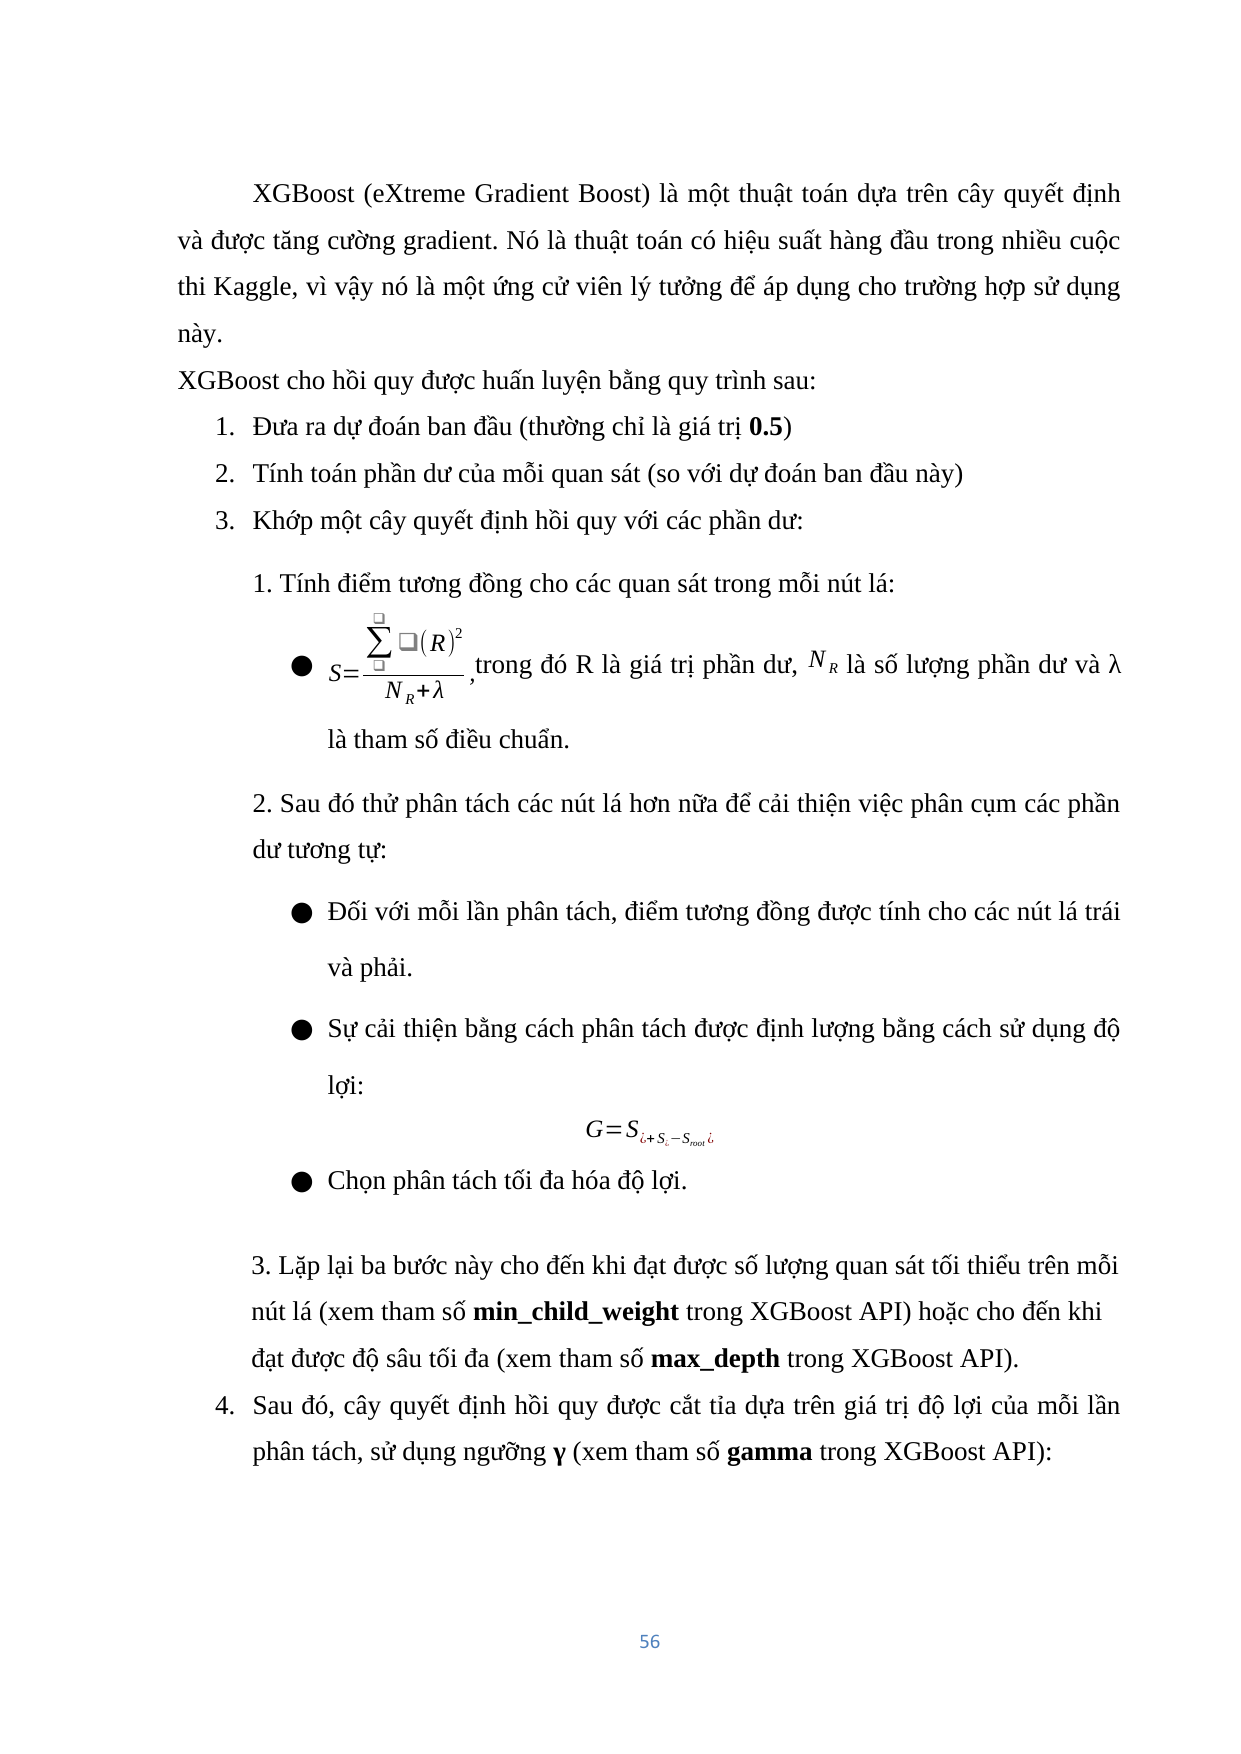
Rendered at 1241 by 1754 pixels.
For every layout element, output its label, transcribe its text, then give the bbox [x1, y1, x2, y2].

text 1. Tính điểm tương đồng cho các quan sát trong mỗi nút lá: [252, 567, 1122, 598]
list Đối với mỗi lần phân tách, điểm tương đồng được tính cho các nút lá trái và phải. [290, 880, 1122, 982]
list Chọn phân tách tối đa hóa độ lợi. [290, 1149, 1122, 1204]
list Sự cải thiện bằng cách phân tách được định lượng bằng cách sử dụng độ lợi: [290, 998, 1122, 1100]
text XGBoost (eXtreme Gradient Boost) là một thuật toán dựa trên cây quyết định và được tăng cường gradient. Nó là thuật toán có hiệu suất hàng đầu trong nhiều cuộc thi Kaggle, vì vậy nó là một ứng cử viên lý tưởng để áp dụng cho trường hợp sử dụng này. [177, 177, 1122, 348]
text 3. Lặp lại ba bước này cho đến khi đạt được số lượng quan sát tối thiểu trên mỗi nút lá (xem tham số min_child_weight trong XGBoost API) hoặc cho đến khi đạt được độ sâu tối đa (xem tham số max_depth trong XGBoost API). [251, 1249, 1122, 1373]
list Khớp một cây quyết định hồi quy với các phần dư: [215, 504, 1122, 535]
list Đưa ra dự đoán ban đầu (thường chỉ là giá trị 0.5) [215, 411, 1122, 442]
list trong đó R là giá trị phần dư, là số lượng phần dư và λ là tham số điều chuẩn. [290, 614, 1122, 754]
text 2. Sau đó thử phân tách các nút lá hơn nữa để cải thiện việc phân cụm các phần dư tương tự: [252, 787, 1122, 864]
list Sau đó, cây quyết định hồi quy được cắt tỉa dựa trên giá trị độ lợi của mỗi lần phân tách, sử dụng ngưỡng γ (xem tham số gamma trong XGBoost API): [215, 1389, 1122, 1467]
text XGBoost cho hồi quy được huấn luyện bằng quy trình sau: [177, 364, 1122, 395]
list Tính toán phần dư của mỗi quan sát (so với dự đoán ban đầu này) [215, 457, 1122, 488]
